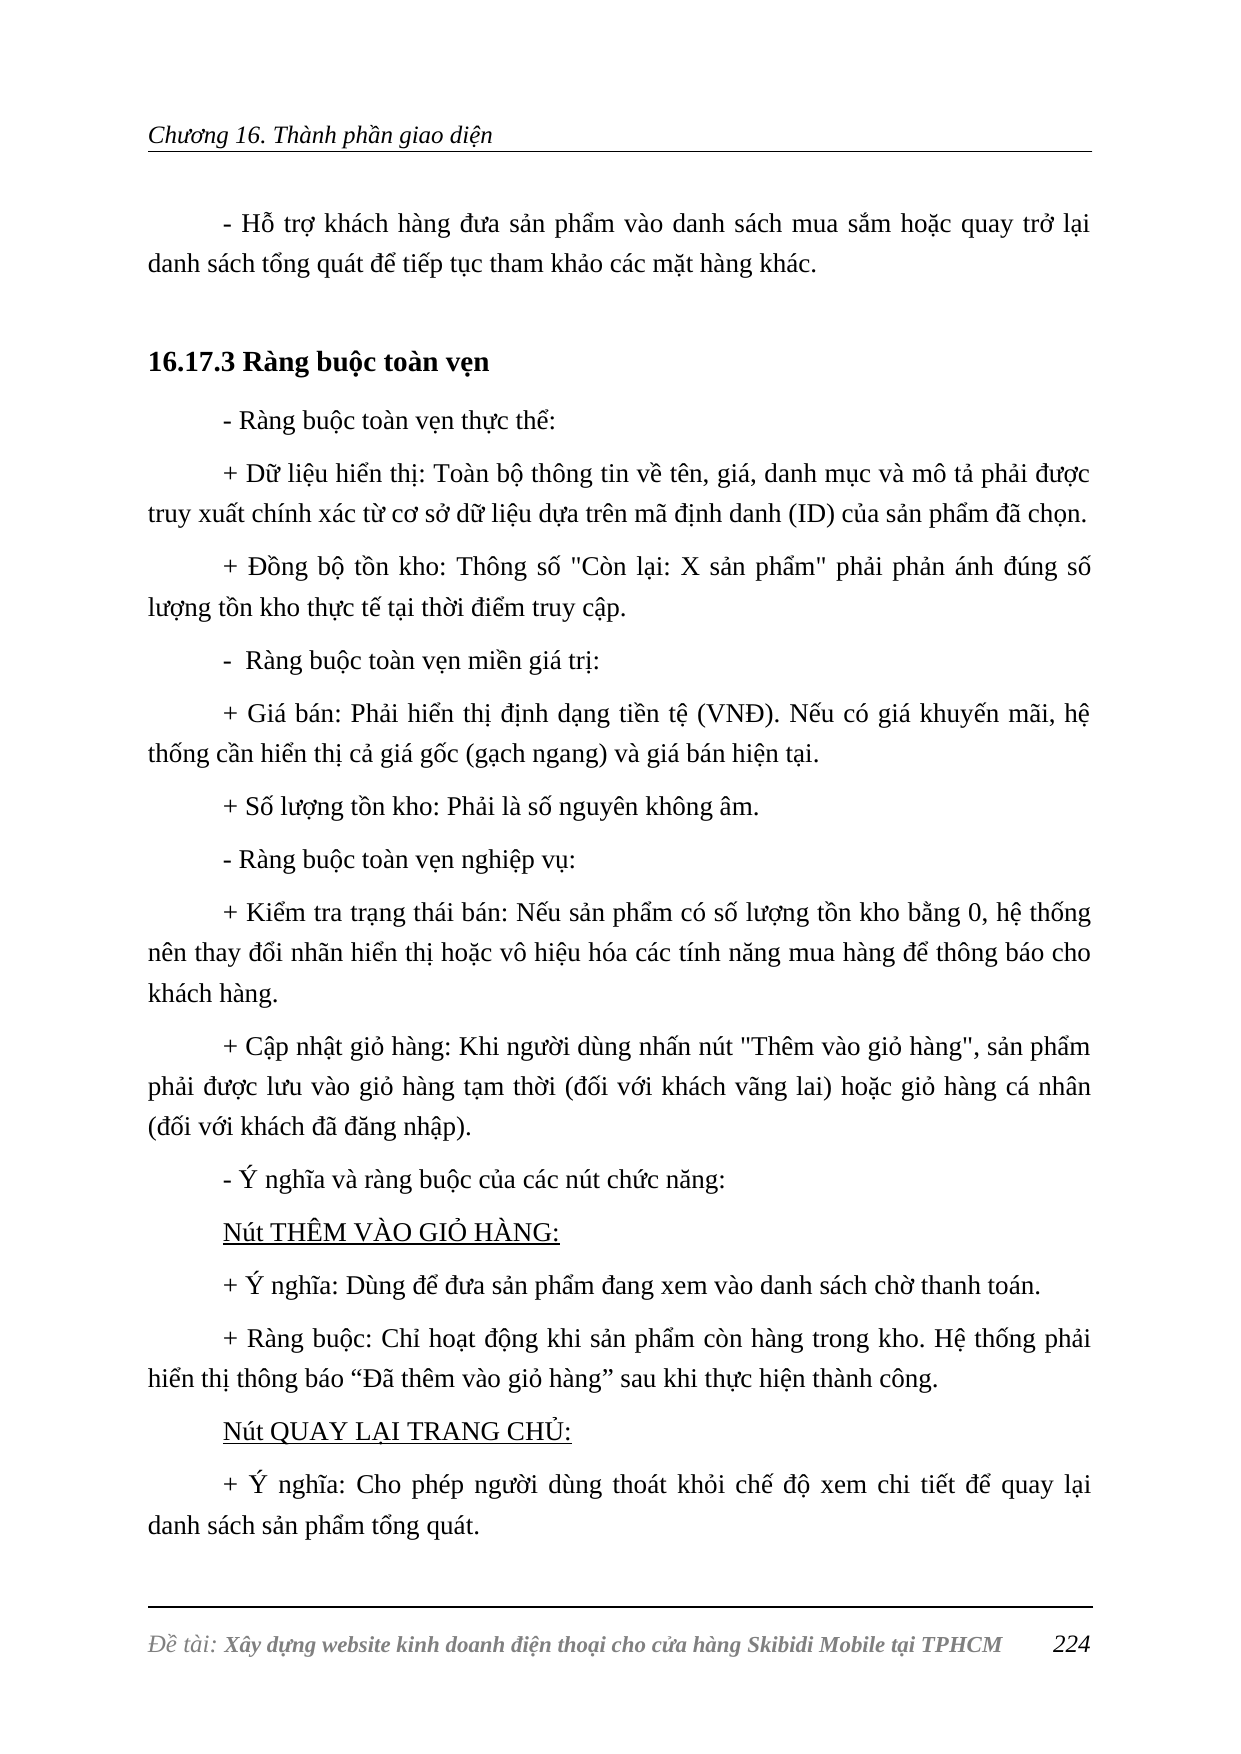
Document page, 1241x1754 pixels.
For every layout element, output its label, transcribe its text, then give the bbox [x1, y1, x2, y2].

text + Đồng bộ tồn kho: Thông số "Còn lại: X sản phẩm" phải phản ánh đúng số lượng tồn kho thực tế tại thời điểm truy cập. [148, 551, 1092, 622]
text Nút QUAY LẠI TRANG CHỦ: [148, 1416, 1092, 1447]
text + Cập nhật giỏ hàng: Khi người dùng nhấn nút "Thêm vào giỏ hàng", sản phẩm phải được lưu vào giỏ hàng tạm thời (đối với khách vãng lai) hoặc giỏ hàng cá nhân (đối với khách đã đăng nhập). [148, 1030, 1092, 1142]
text - Ràng buộc toàn vẹn miền giá trị: [148, 644, 1092, 675]
text Nút THÊM VÀO GIỎ HÀNG: [148, 1216, 1092, 1247]
subtitle Ràng buộc toàn vẹn [148, 338, 1092, 379]
text + Ràng buộc: Chỉ hoạt động khi sản phẩm còn hàng trong kho. Hệ thống phải hiển thị thông báo “Đã thêm vào giỏ hàng” sau khi thực hiện thành công. [148, 1322, 1092, 1394]
text + Ý nghĩa: Dùng để đưa sản phẩm đang xem vào danh sách chờ thanh toán. [148, 1269, 1092, 1300]
text - Ràng buộc toàn vẹn nghiệp vụ: [148, 843, 1092, 874]
text + Dữ liệu hiển thị: Toàn bộ thông tin về tên, giá, danh mục và mô tả phải được truy xuất chính xác từ cơ sở dữ liệu dựa trên mã định danh (ID) của sản phẩm đã chọn. [148, 457, 1092, 529]
text + Ý nghĩa: Cho phép người dùng thoát khỏi chế độ xem chi tiết để quay lại danh sách sản phẩm tổng quát. [148, 1468, 1092, 1540]
text + Số lượng tồn kho: Phải là số nguyên không âm. [148, 790, 1092, 821]
text - Ý nghĩa và ràng buộc của các nút chức năng: [148, 1163, 1092, 1194]
text - Hỗ trợ khách hàng đưa sản phẩm vào danh sách mua sắm hoặc quay trở lại danh sách tổng quát để tiếp tục tham khảo các mặt hàng khác. [148, 207, 1092, 278]
text - Ràng buộc toàn vẹn thực thể: [148, 404, 1092, 435]
text + Giá bán: Phải hiển thị định dạng tiền tệ (VNĐ). Nếu có giá khuyến mãi, hệ thống cần hiển thị cả giá gốc (gạch ngang) và giá bán hiện tại. [148, 697, 1092, 768]
text + Kiểm tra trạng thái bán: Nếu sản phẩm có số lượng tồn kho bằng 0, hệ thống nên thay đổi nhãn hiển thị hoặc vô hiệu hóa các tính năng mua hàng để thông báo cho khách hàng. [148, 896, 1092, 1008]
